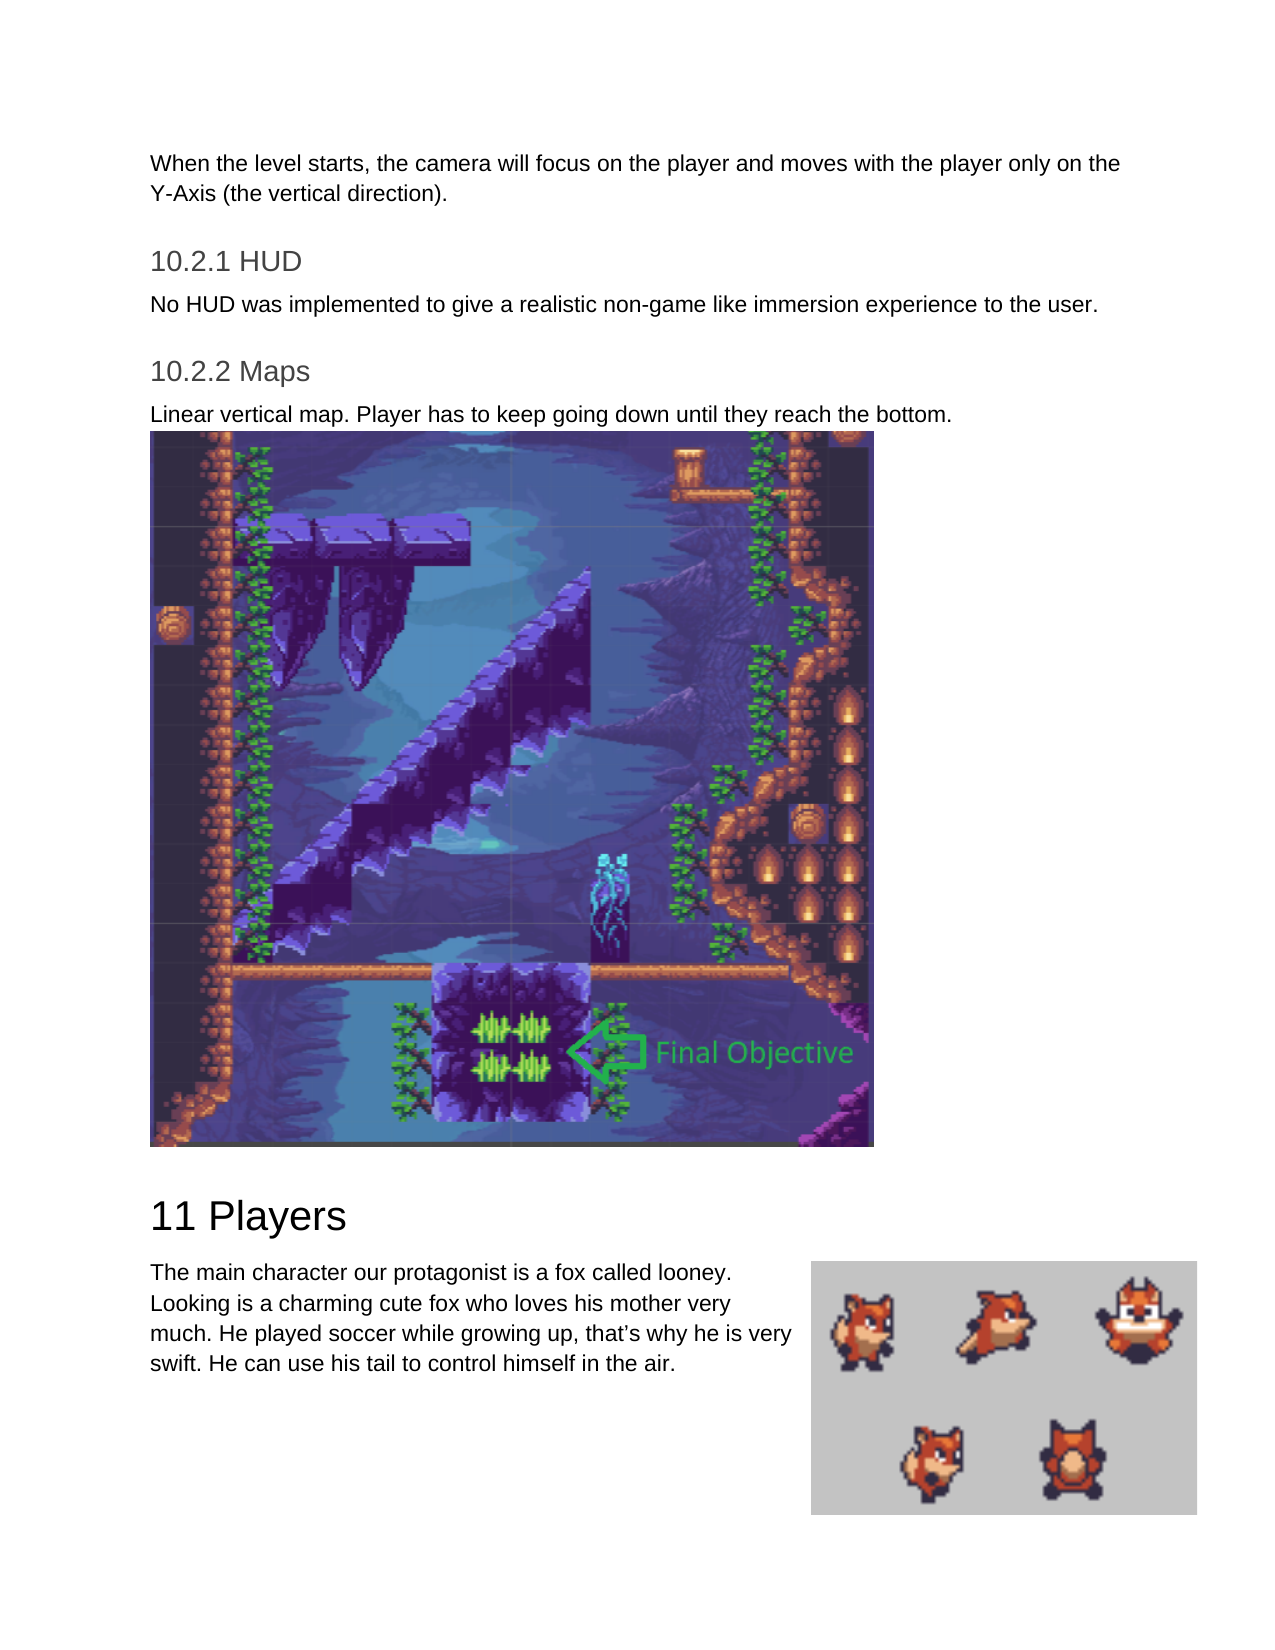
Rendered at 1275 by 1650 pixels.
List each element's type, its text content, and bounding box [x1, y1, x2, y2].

picture [150, 431, 874, 1147]
text Looking is a charming cute fox who loves his mother very much. He played soccer while growing up, that’s why he is very swift. He can use his tail to control himself in the air. [150, 1289, 811, 1376]
picture [811, 1261, 1198, 1515]
text No HUD was implemented to give a realistic non-game like immersion experience to the user. [150, 291, 1125, 317]
text The main character our protagonist is a fox called looney. [150, 1259, 1125, 1286]
subtitle 10.2.1 HUD [150, 244, 1125, 277]
subtitle 10.2.2 Maps [150, 354, 1125, 388]
text When the level starts, the camera will focus on the player and moves with the player only on the Y-Axis (the vertical direction). [150, 150, 1125, 207]
subtitle 11 Players [150, 1192, 1125, 1240]
